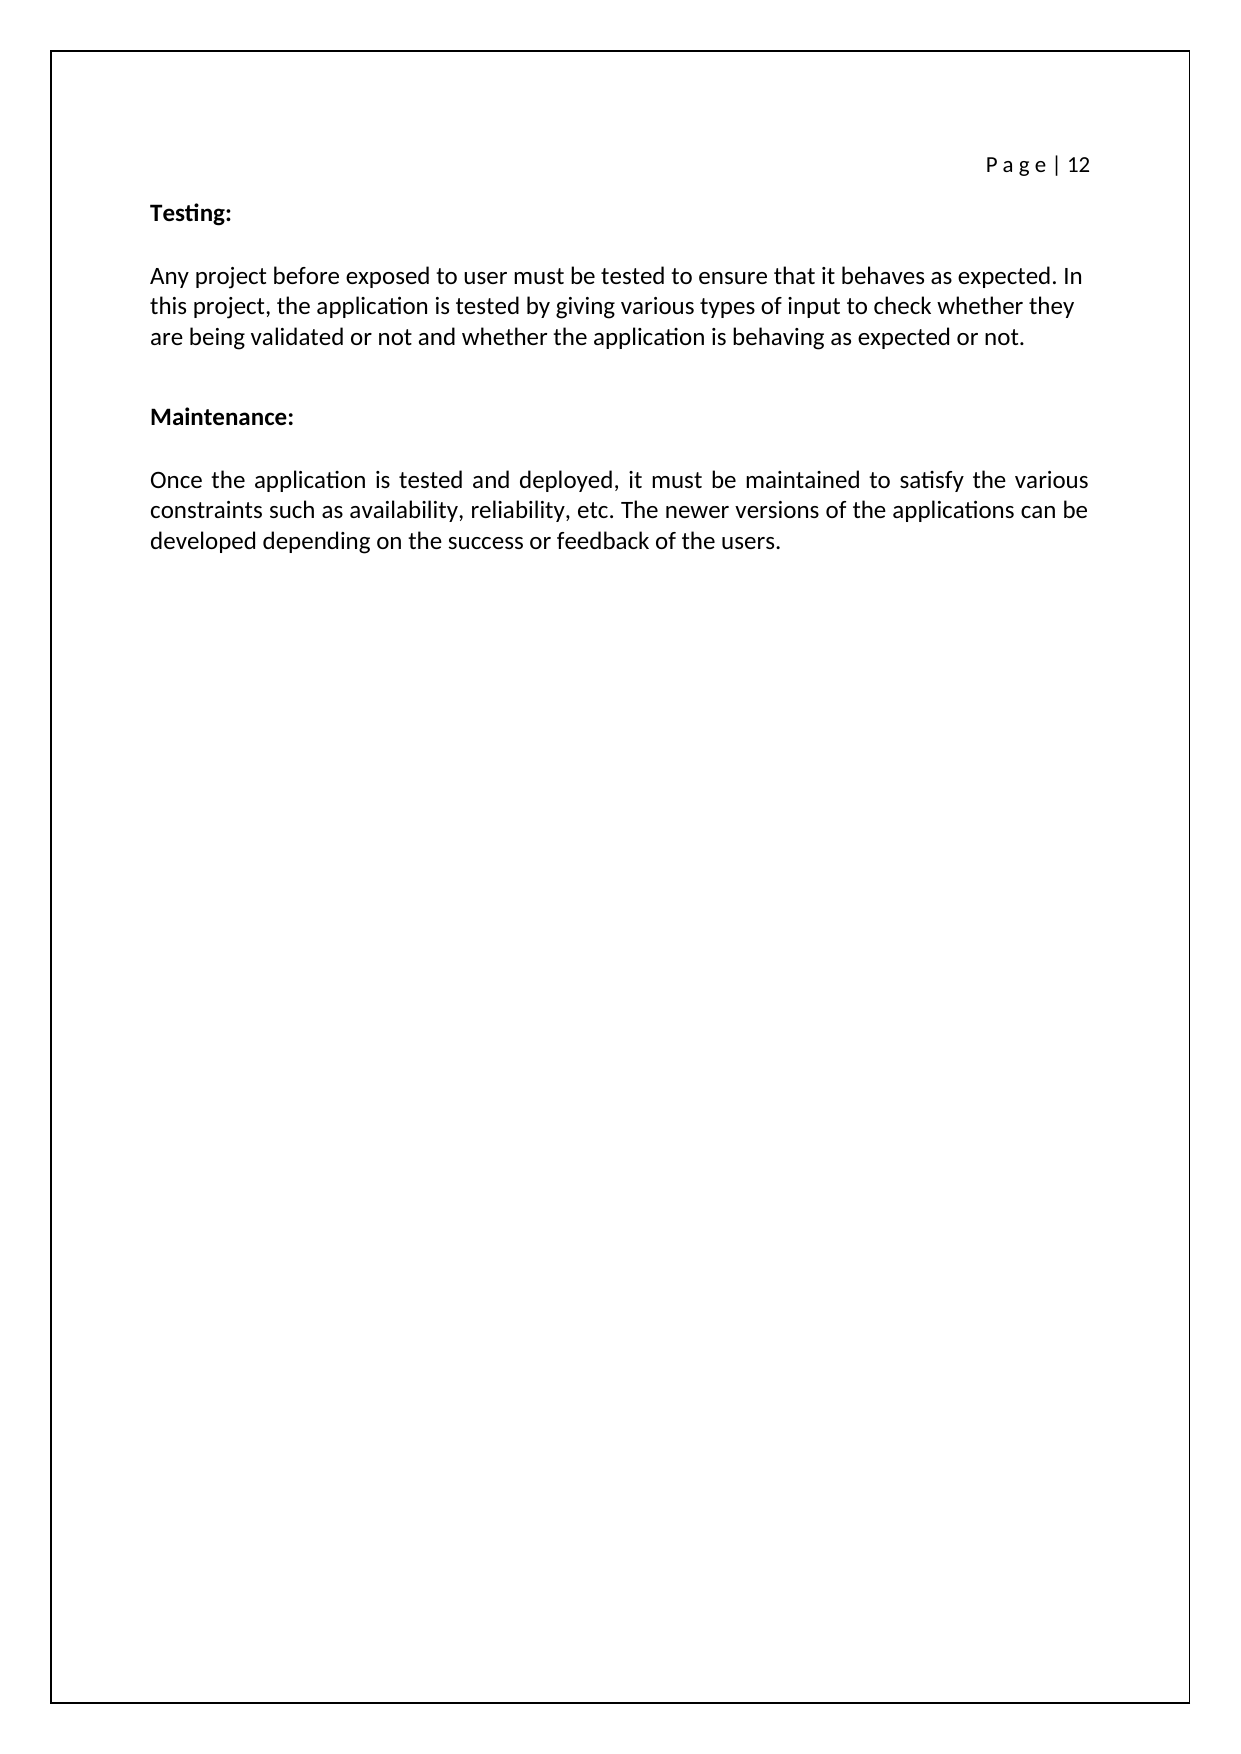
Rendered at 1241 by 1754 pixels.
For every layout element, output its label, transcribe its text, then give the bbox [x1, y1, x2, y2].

text P a g e | 12 [150, 150, 1090, 178]
text Once the application is tested and deployed, it must be maintained to satisfy the various constraints such as availability, reliability, etc. The newer versions of the applications can be developed depending on the success or feedback of the users. [150, 464, 1090, 556]
text Testing: [225, 197, 1090, 227]
text Maintenance: [150, 401, 1090, 432]
